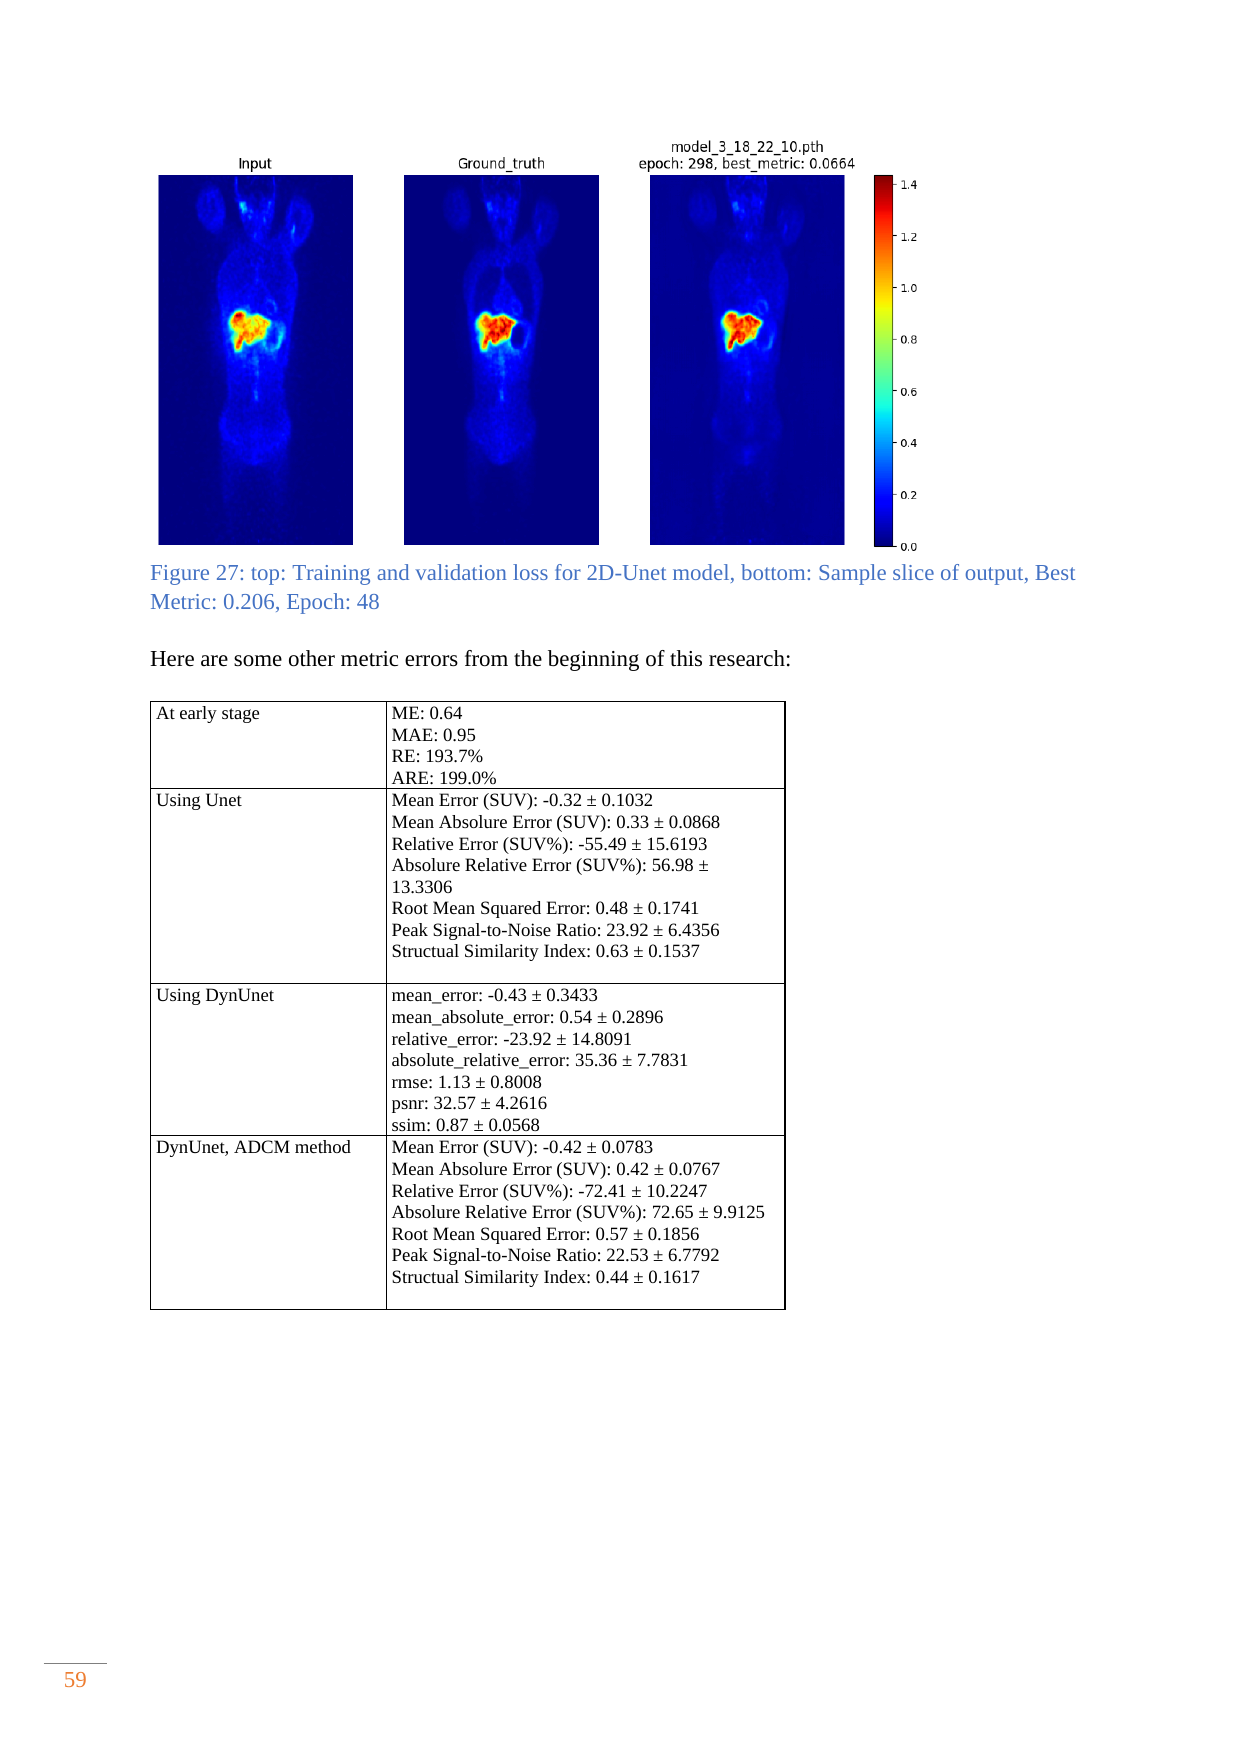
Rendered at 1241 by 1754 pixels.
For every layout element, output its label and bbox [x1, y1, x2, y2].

picture [150, 132, 925, 560]
table_cell [151, 1136, 386, 1309]
table_cell [387, 1136, 397, 1309]
table_header [151, 702, 386, 788]
table_cell [387, 789, 784, 983]
table_cell [151, 789, 386, 983]
table_cell [774, 1136, 784, 1309]
table_header [387, 702, 784, 788]
table_cell [540, 984, 784, 1135]
table_cell [387, 984, 397, 1135]
table_cell [151, 984, 386, 1135]
